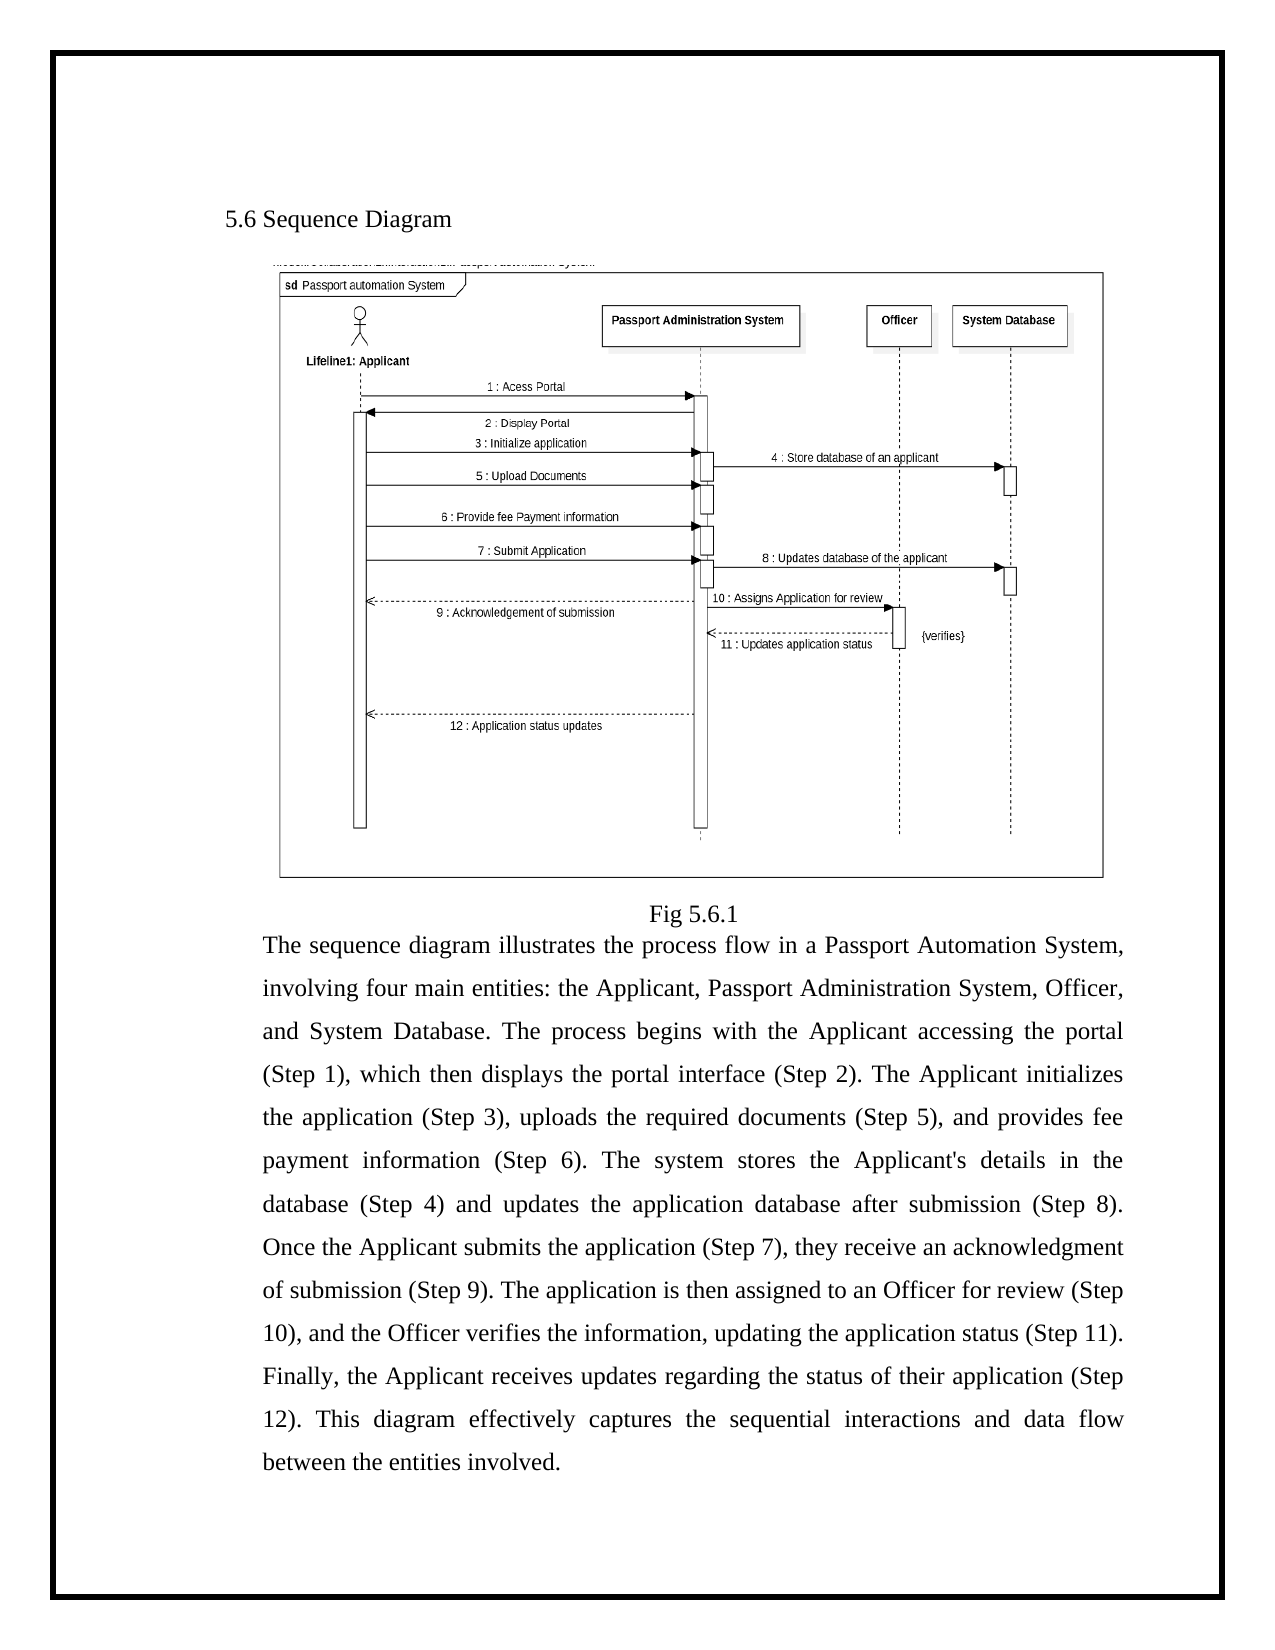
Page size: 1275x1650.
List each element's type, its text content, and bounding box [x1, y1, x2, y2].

picture [266, 265, 1122, 898]
list The sequence diagram illustrates the process flow in a Passport Automation System, involving four main entities: the Applicant, Passport Administration System, Officer, and System Database. The process begins with the Applicant accessing the portal (Step 1), which then displays the portal interface (Step 2). The Applicant initializes the application (Step 3), uploads the required documents (Step 5), and provides fee payment information (Step 6). The system stores the Applicant's details in the database (Step 4) and updates the application database after submission (Step 8). Once the Applicant submits the application (Step 7), they receive an acknowledgment of submission (Step 9). The application is then assigned to an Officer for review (Step 10), and the Officer verifies the information, updating the application status (Step 11). Finally, the Applicant receives updates regarding the status of their application (Step 12). This diagram effectively captures the sequential interactions and data flow between the entities involved. [262, 930, 1125, 1476]
list Sequence Diagram [225, 204, 1125, 233]
list Fig 5.6.1 [262, 899, 1125, 928]
